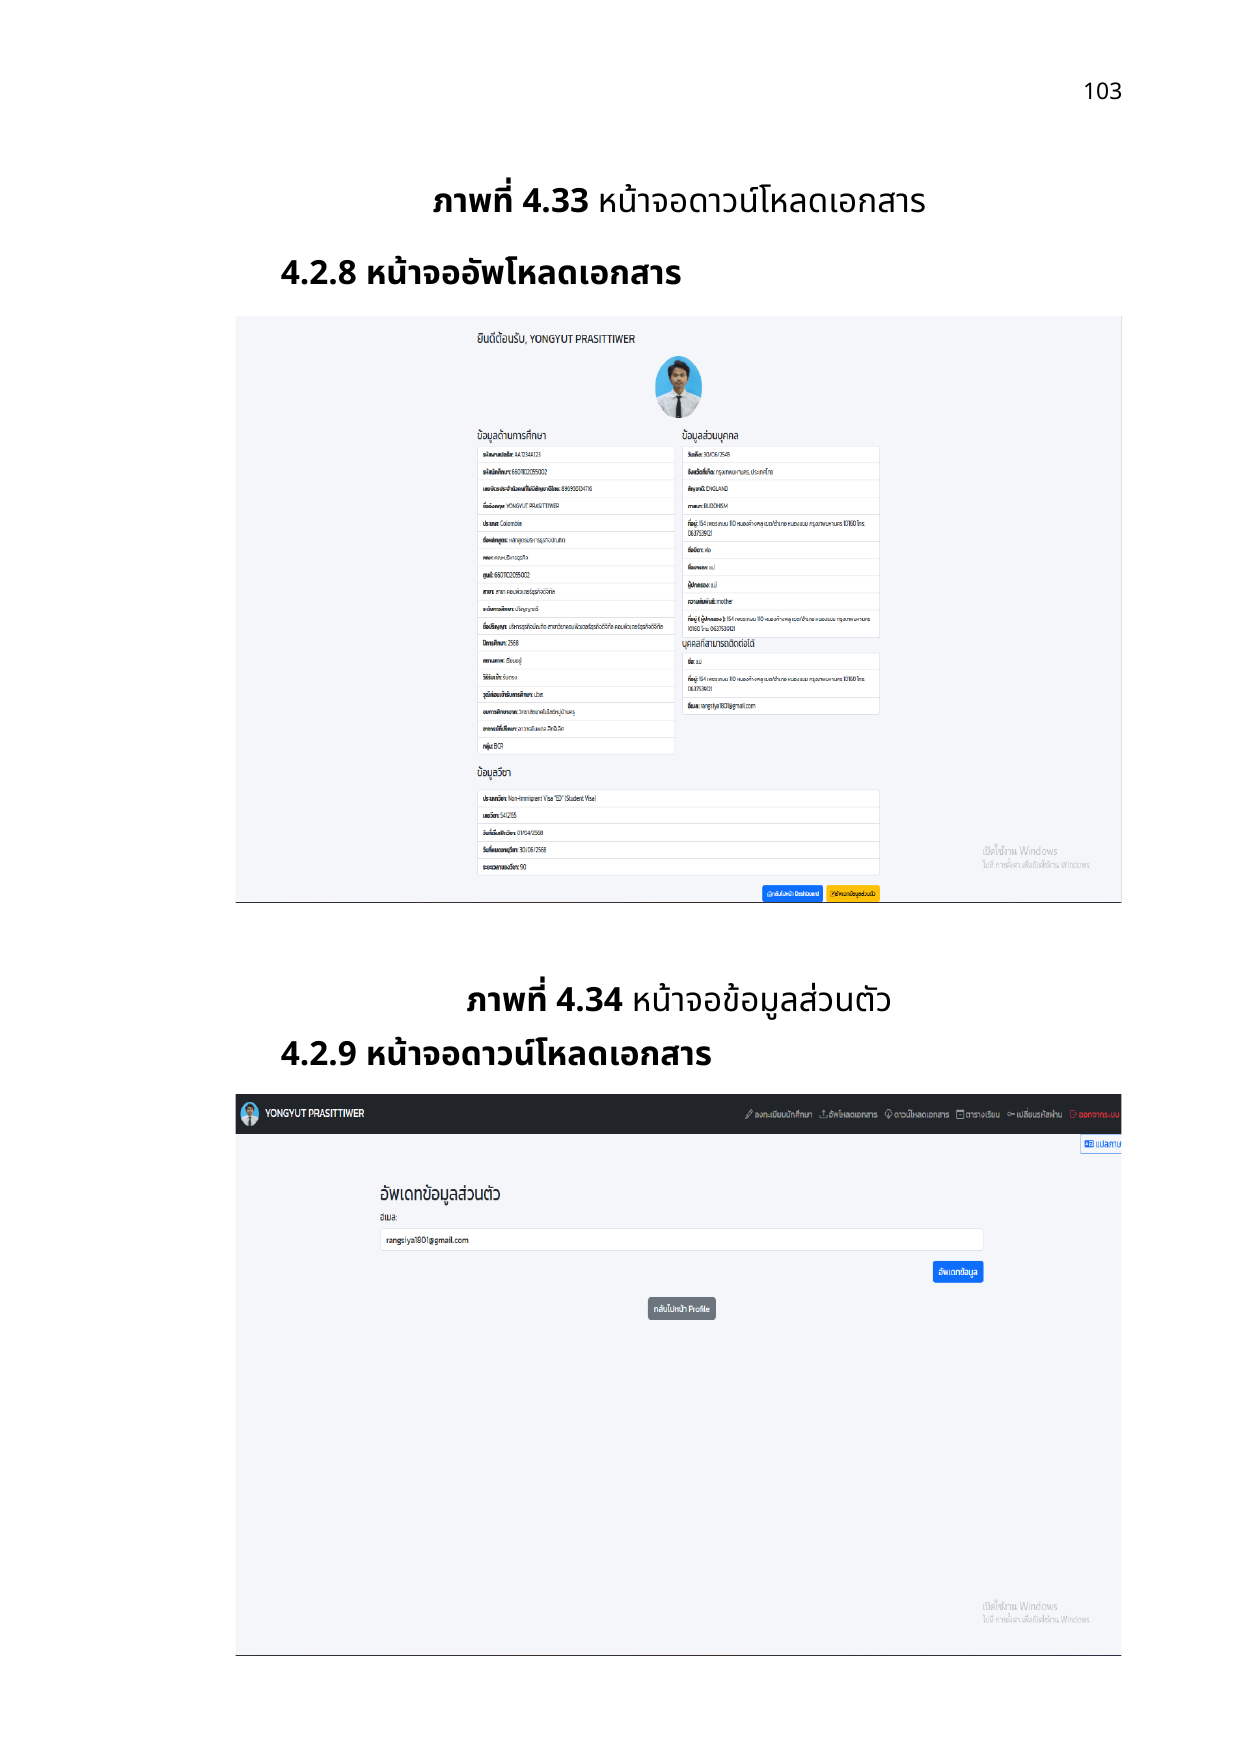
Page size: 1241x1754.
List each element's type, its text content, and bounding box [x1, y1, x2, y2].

text 4.2.9 หน้าจอดาวน์โหลดเอกสาร [236, 1030, 1122, 1081]
picture [235, 316, 1122, 903]
text 4.2.8 หน้าจออัพโหลดเอกสาร [236, 248, 1122, 299]
text ภาพที่ 4.33 หน้าจอดาวน์โหลดเอกสาร [236, 177, 1122, 228]
text ภาพที่ 4.34 หน้าจอข้อมูลส่วนตัว [236, 976, 1122, 1026]
picture [235, 1094, 1122, 1656]
